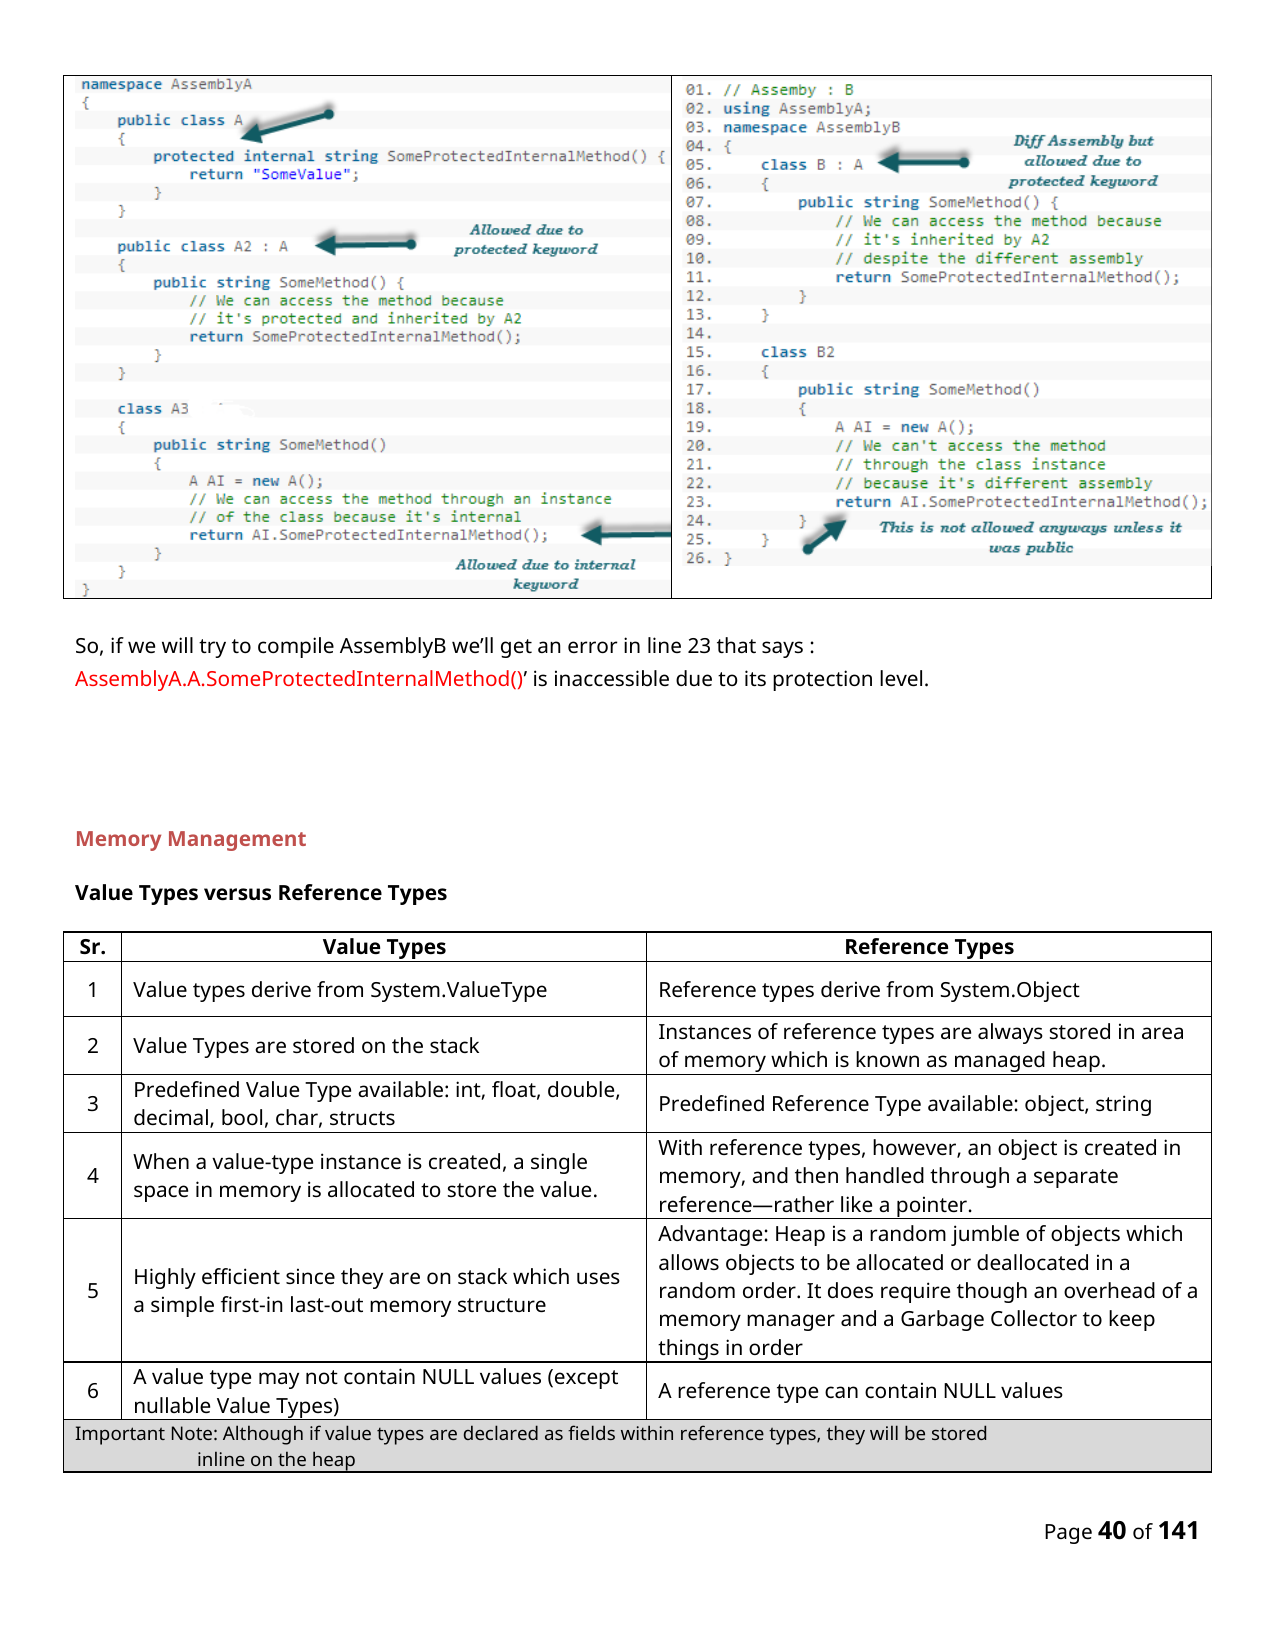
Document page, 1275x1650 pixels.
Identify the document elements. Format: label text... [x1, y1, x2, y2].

table_cell Value Types are stored on the stack [122, 1017, 646, 1074]
table_cell 6 [64, 1363, 121, 1419]
table_cell Advantage: Heap is a random jumble of objects which allows objects to be allocated or deallocated in a random order. It does require though an overhead of a memory manager and a Garbage Collector to keep things in order [647, 1219, 1211, 1361]
table_header [64, 76, 75, 598]
table_header Reference Types [647, 933, 1211, 961]
text So, if we will try to compile AssemblyB we’ll get an error in line 23 that says : AssemblyA.A.SomeProtectedInternalMethod()’ is inaccessible due to its protection level. [75, 599, 1200, 693]
table_header [672, 76, 1211, 598]
table_cell Predefined Reference Type available: object, string [647, 1075, 1211, 1132]
table_cell 4 [64, 1133, 121, 1218]
picture [682, 76, 1212, 566]
table_cell A reference type can contain NULL values [647, 1363, 1211, 1419]
text Value Types versus Reference Types [75, 878, 1200, 906]
table_cell Predefined Value Type available: int, float, double, decimal, bool, char, structs [122, 1075, 646, 1132]
table_cell A value type may not contain NULL values (except nullable Value Types) [122, 1363, 646, 1419]
table_cell Value types derive from System.ValueType [122, 962, 646, 1016]
table_cell 2 [64, 1017, 121, 1074]
text Memory Management [75, 824, 1200, 853]
table_cell Important Note: Although if value types are declared as fields within reference types, they will be stored inline on the heap [64, 1420, 1211, 1471]
table_cell Highly efficient since they are on stack which uses a simple first-in last-out memory structure [122, 1219, 646, 1361]
table_cell 3 [64, 1075, 121, 1132]
table_cell Instances of reference types are always stored in area of memory which is known as managed heap. [647, 1017, 1211, 1074]
picture [75, 76, 671, 598]
table_cell 5 [64, 1219, 121, 1361]
table_header Value Types [122, 933, 646, 961]
table_header Sr. [64, 933, 121, 961]
table_cell Reference types derive from System.Object [647, 962, 1211, 1016]
table_cell 1 [64, 962, 121, 1016]
table_cell When a value-type instance is created, a single space in memory is allocated to store the value. [122, 1133, 646, 1218]
table_cell With reference types, however, an object is created in memory, and then handled through a separate reference—rather like a pointer. [647, 1133, 1211, 1218]
